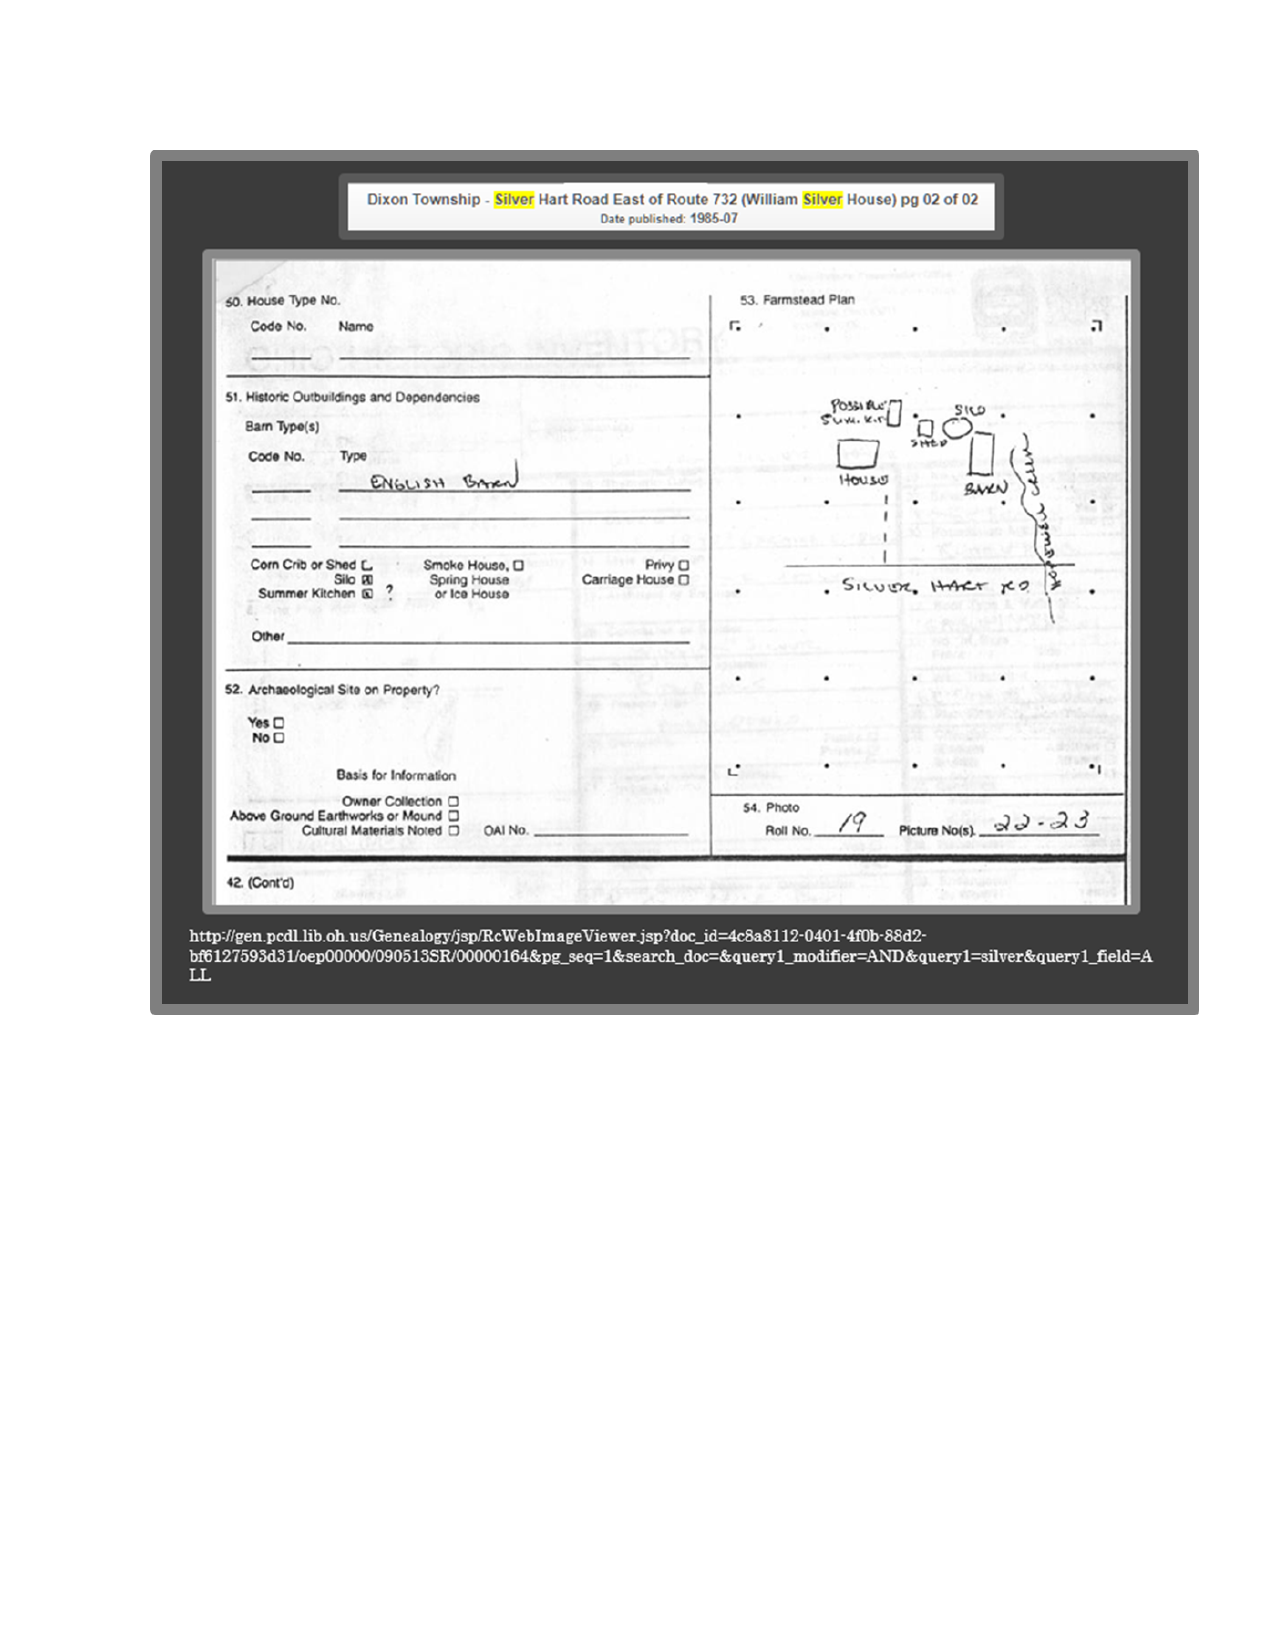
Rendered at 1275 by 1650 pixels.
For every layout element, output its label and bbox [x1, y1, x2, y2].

picture [150, 150, 1199, 1015]
